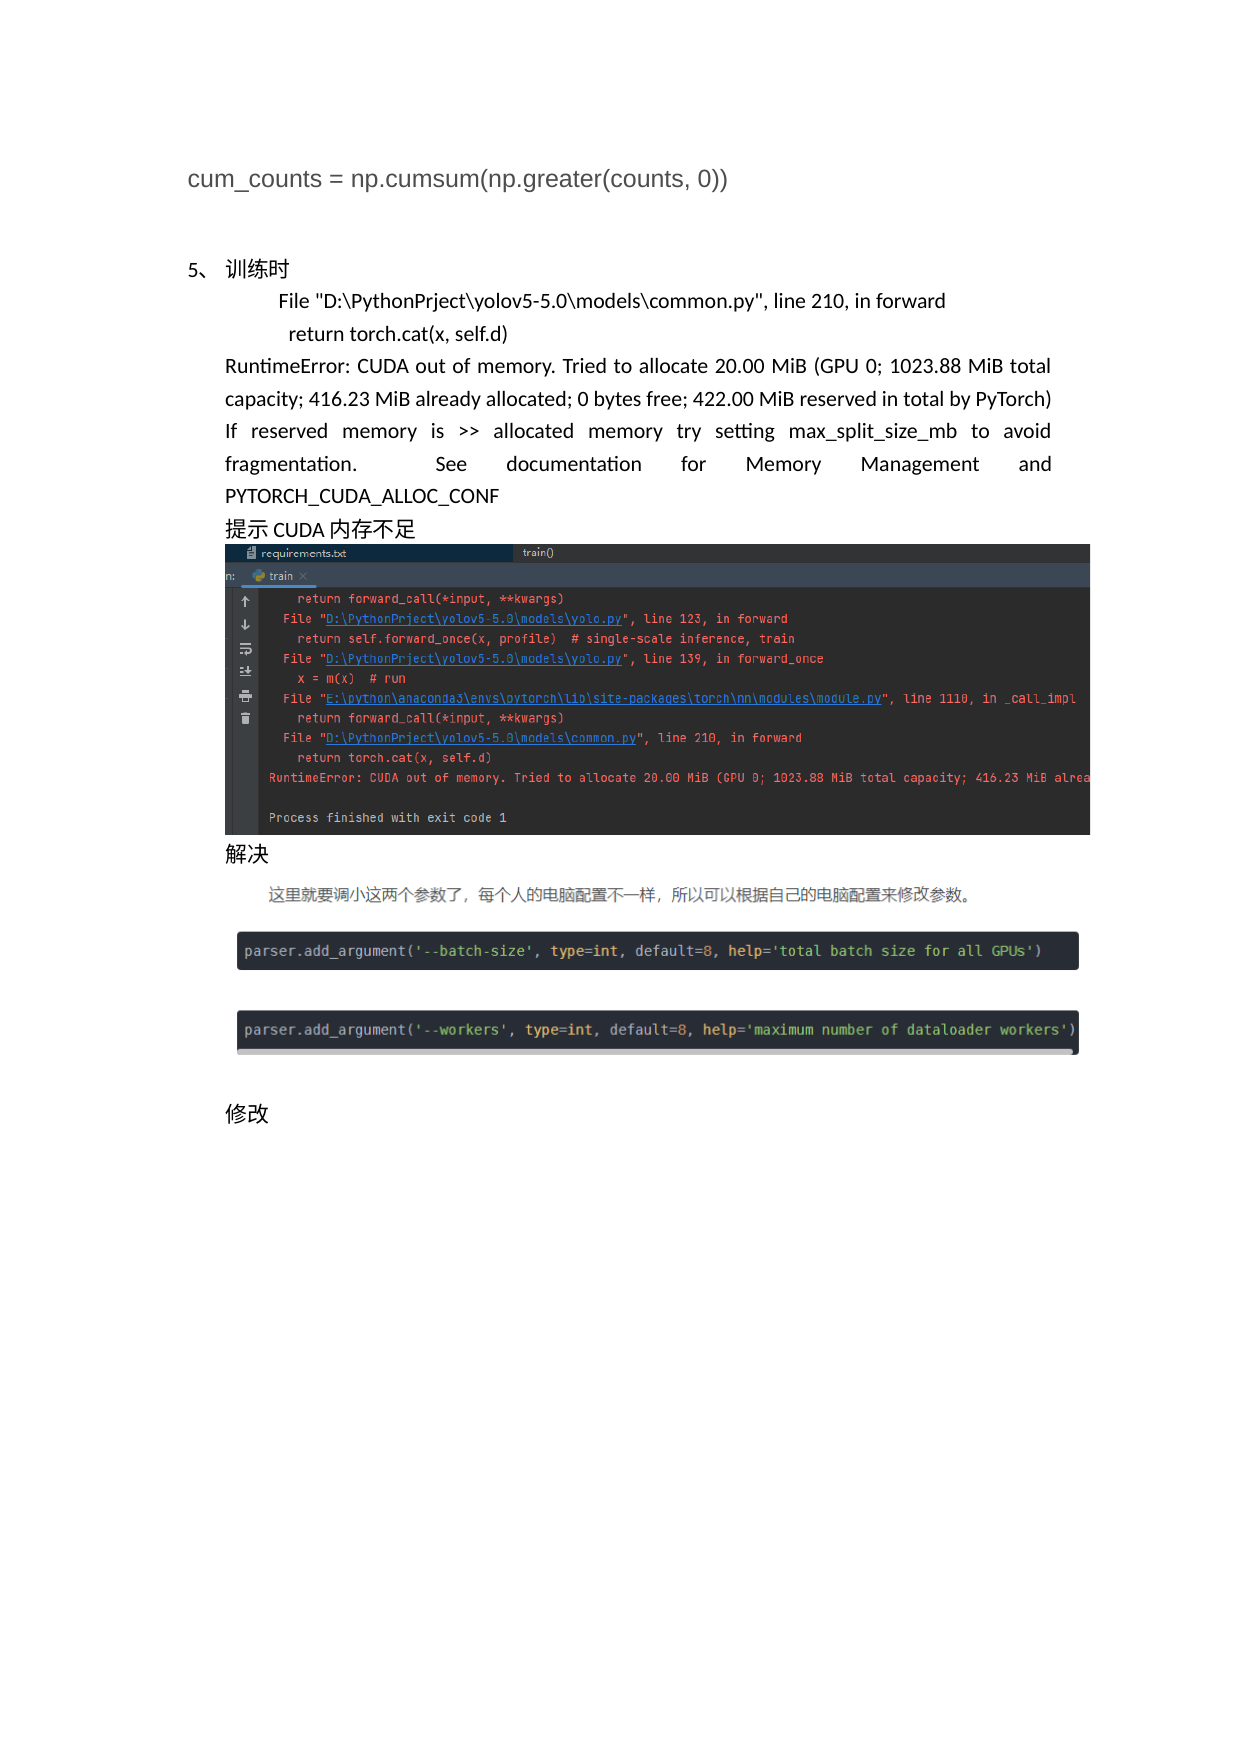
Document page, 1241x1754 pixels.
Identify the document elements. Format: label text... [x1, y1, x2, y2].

list 训练时 [187, 252, 1053, 284]
list 提示CUDA内存不足 [225, 512, 1053, 544]
picture [225, 544, 1091, 835]
list RuntimeError: CUDA out of memory. Tried to allocate 20.00 MiB (GPU 0; 1023.88 MiB total capacity; 416.23 MiB already allocated; 0 bytes free; 422.00 MiB reserved in total by PyTorch) If reserved memory is >> allocated memory try setting max_split_size_mb to avoid fragmentation. See documentation for Memory Management and PYTORCH_CUDA_ALLOC_CONF [225, 349, 1053, 512]
text cum_counts = np.cumsum(np.greater(counts, 0)) [187, 162, 1053, 194]
list 解决 [225, 837, 1053, 869]
list 修改 [225, 1097, 1053, 1129]
picture [225, 869, 1091, 1066]
list return torch.cat(x, self.d) [225, 317, 1053, 349]
list File "D:\PythonPrject\yolov5-5.0\models\common.py", line 210, in forward [225, 284, 1053, 317]
